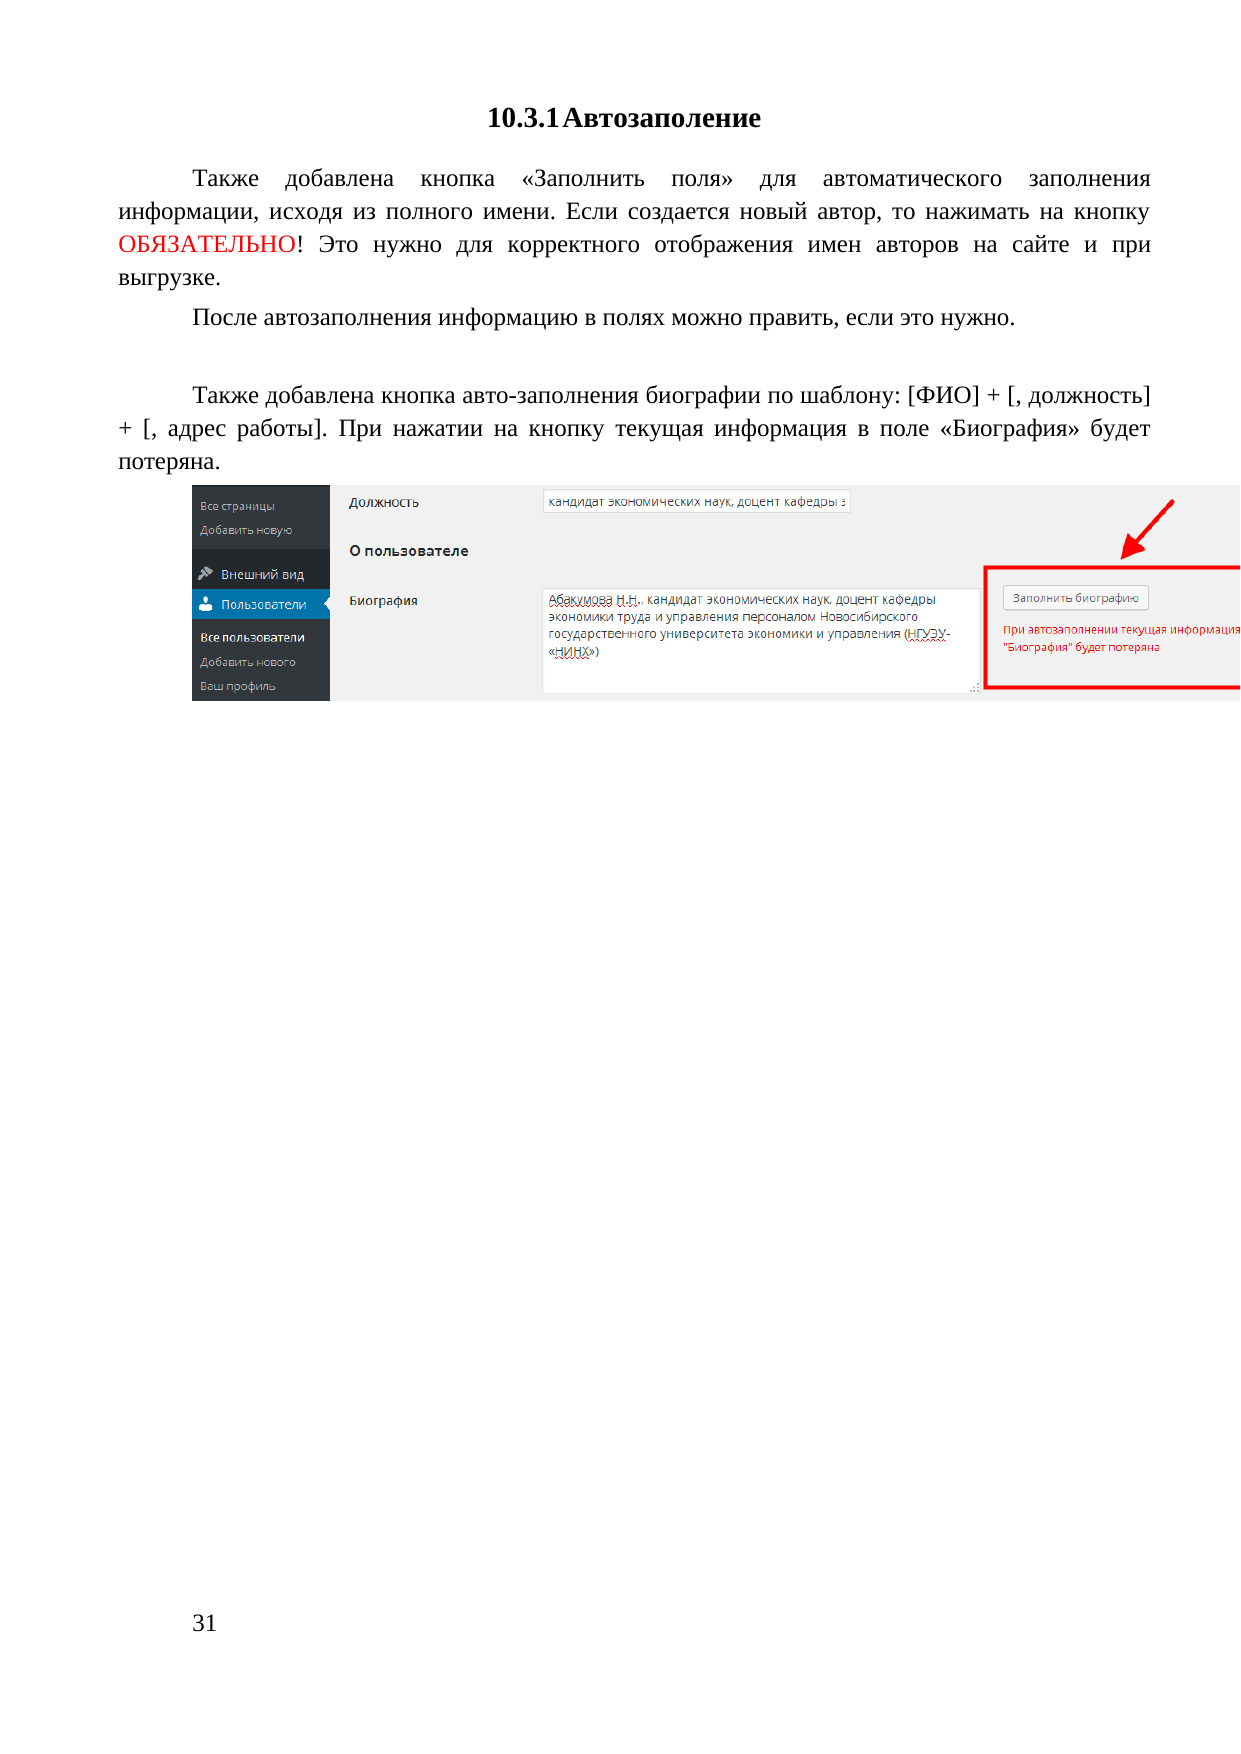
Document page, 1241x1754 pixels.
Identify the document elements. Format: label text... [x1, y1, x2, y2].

text После автозаполнения информацию в полях можно править, если это нужно. [118, 302, 1152, 331]
text Также добавлена кнопка «Заполнить поля» для автоматического заполнения информации, исходя из полного имени. Если создается новый автор, то нажимать на кнопку ОБЯЗАТЕЛЬНО! Это нужно для корректного отображения имен авторов на сайте и при выгрузке. [118, 163, 1152, 291]
picture [192, 485, 1241, 701]
text Также добавлена кнопка авто-заполнения биографии по шаблону: [ФИО] + [, должность] + [, адрес работы]. При нажатии на кнопку текущая информация в поле «Биография» будет потеряна. [118, 380, 1152, 475]
text Автозаполение [96, 100, 1152, 133]
picture [200, 605, 212, 610]
